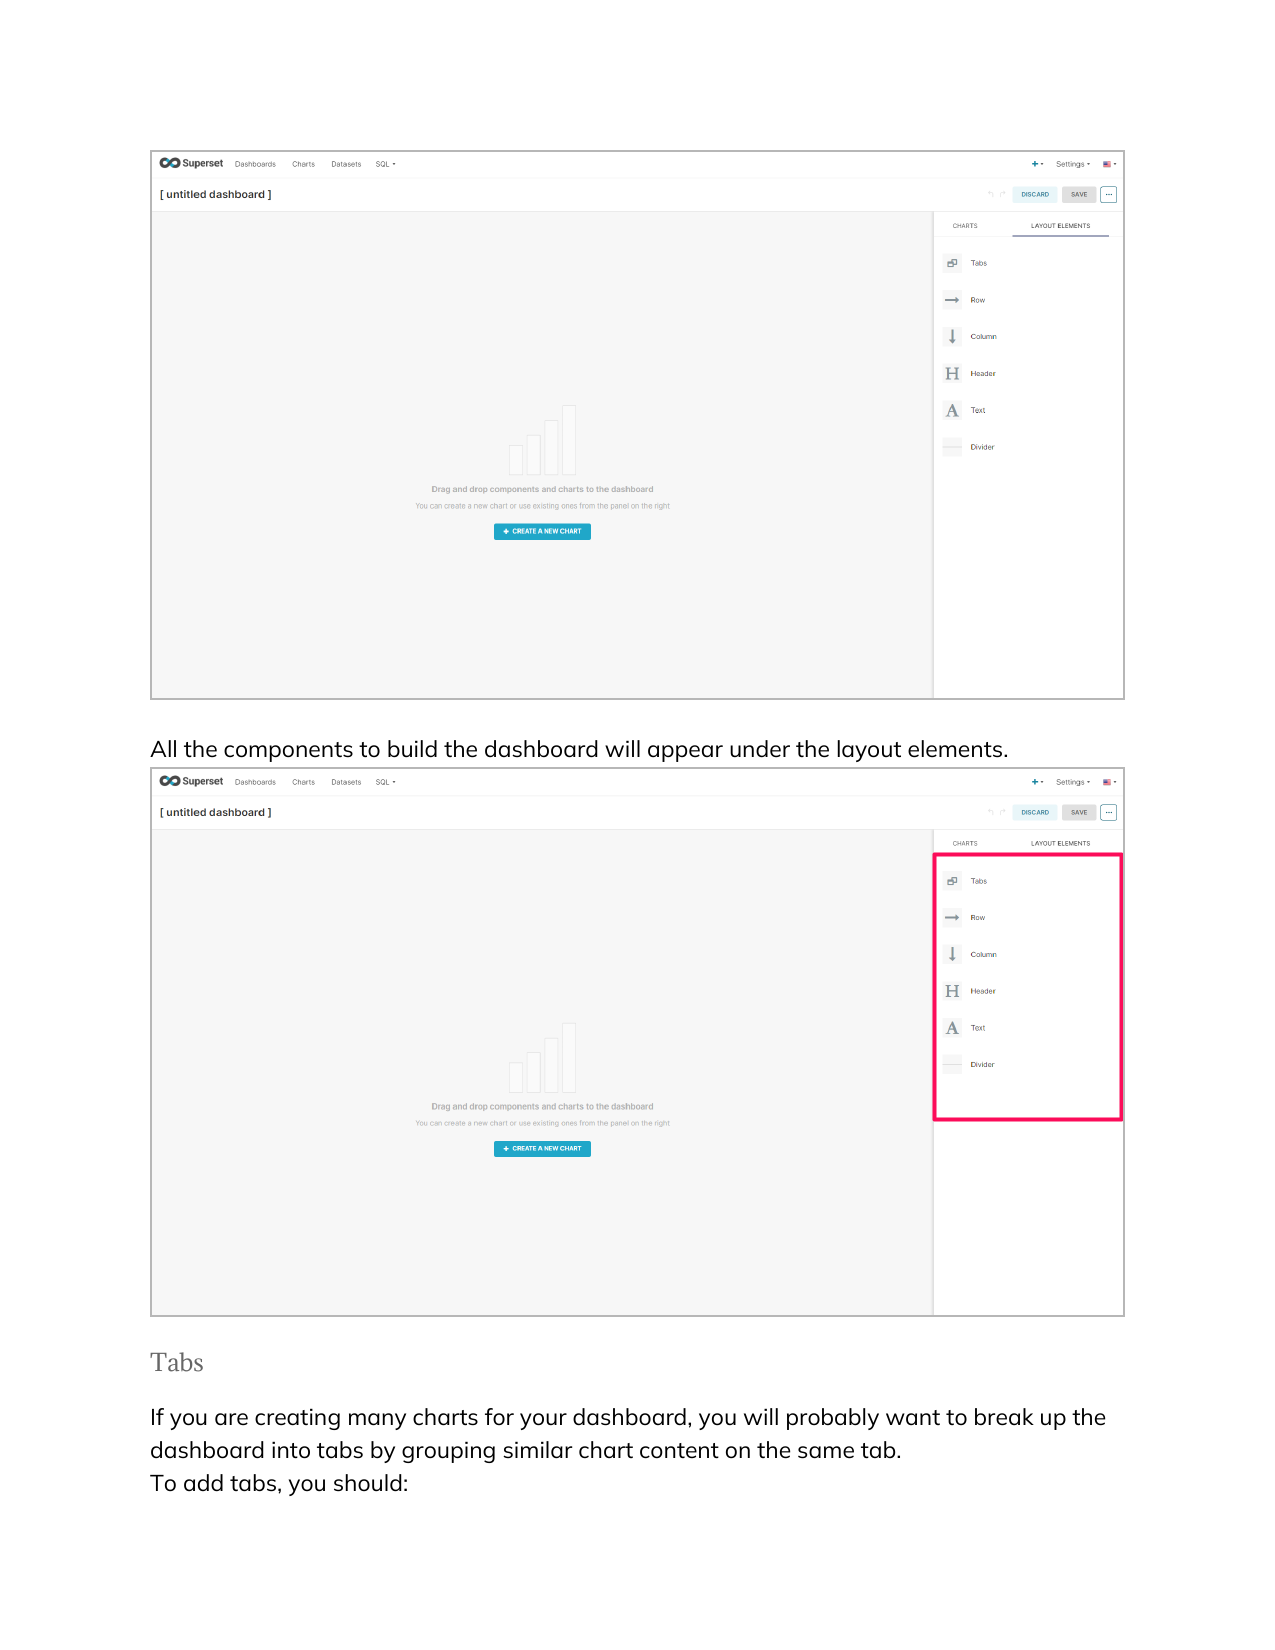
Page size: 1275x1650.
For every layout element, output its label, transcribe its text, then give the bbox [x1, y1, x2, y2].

text If you are creating many charts for your dashboard, you will probably want to break up the dashboard into tabs by grouping similar chart content on the same tab. [150, 1403, 1125, 1464]
text To add tabs, you should: [150, 1469, 1125, 1497]
picture [152, 152, 1123, 698]
text All the components to build the dashboard will appear under the layout elements. [150, 734, 1125, 763]
subtitle Tabs [150, 1346, 1125, 1378]
picture [152, 769, 1123, 1315]
